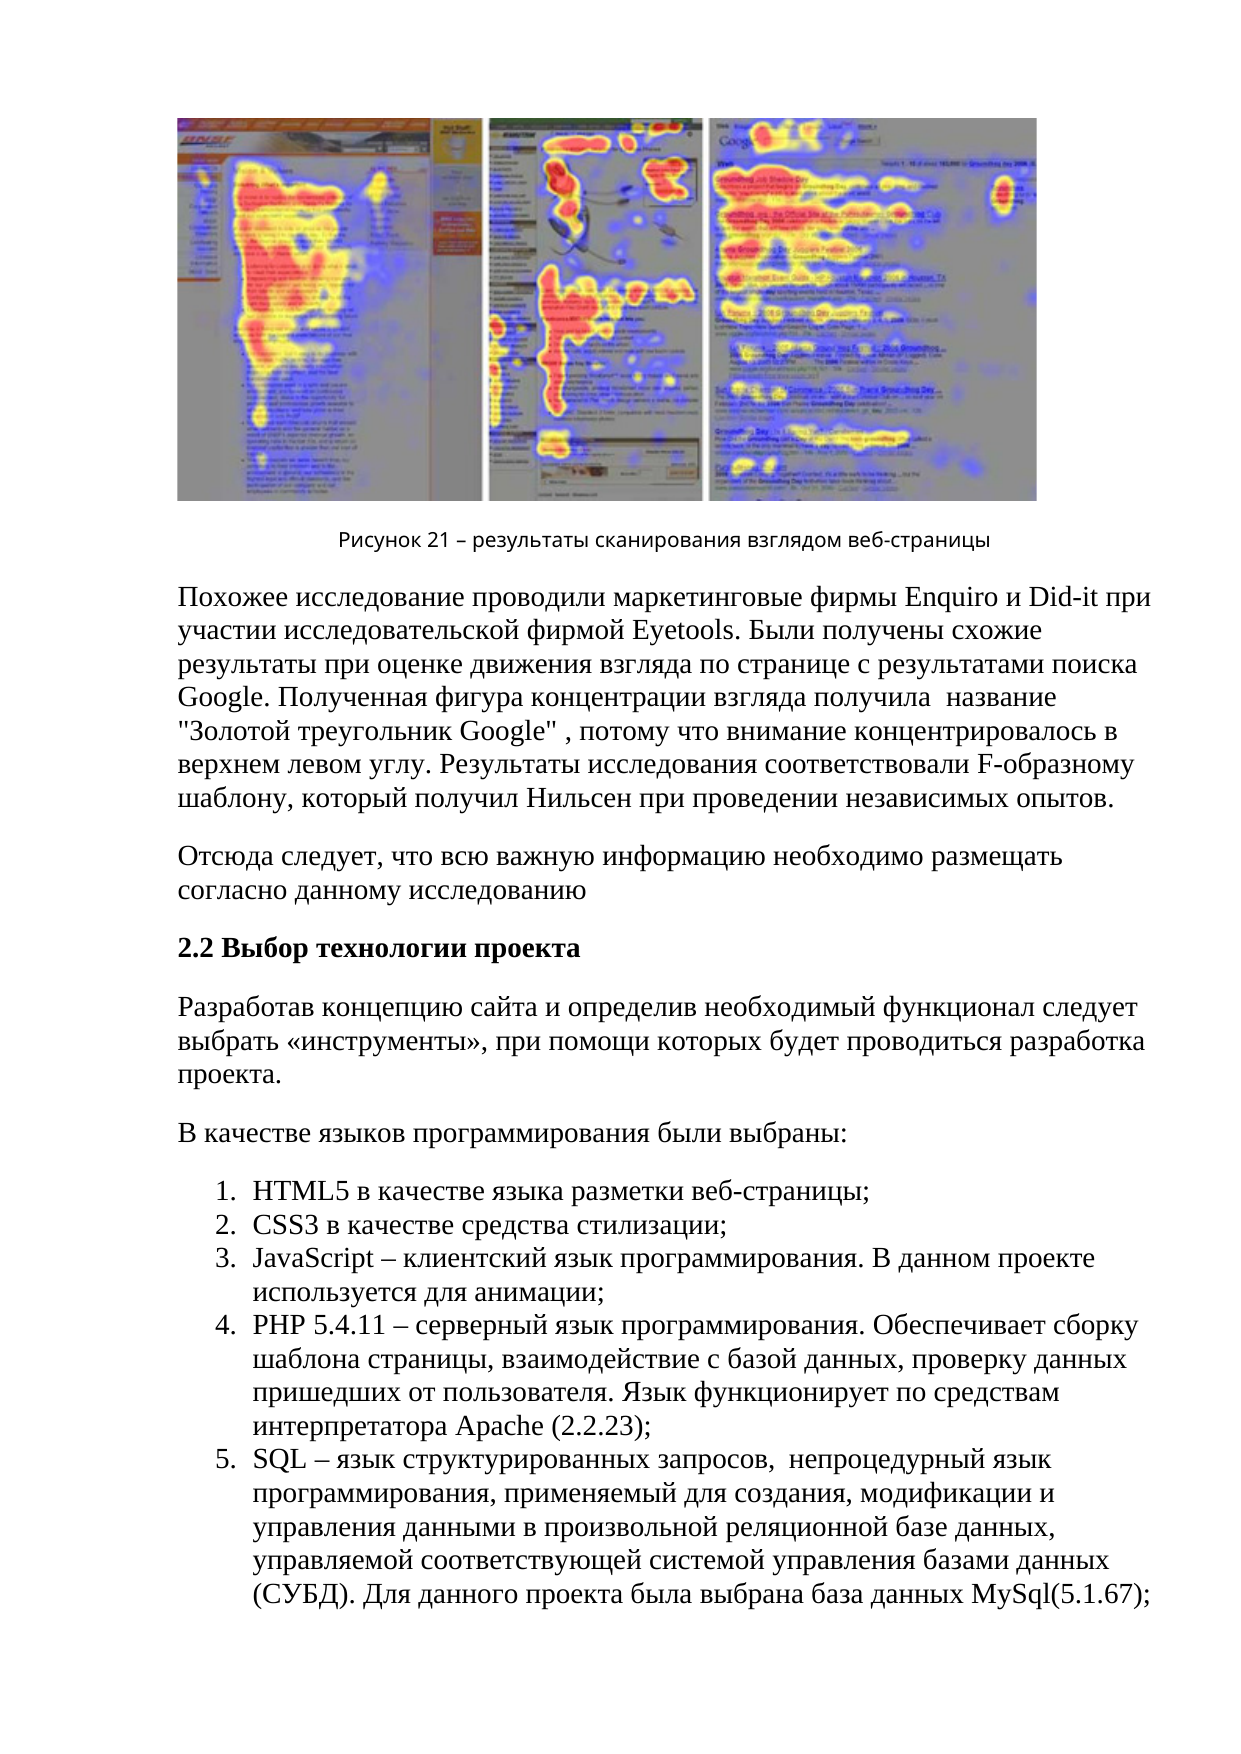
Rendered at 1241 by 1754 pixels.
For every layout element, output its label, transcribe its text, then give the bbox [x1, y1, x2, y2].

text Отсюда следует, что всю важную информацию необходимо размещать согласно данному исследованию [177, 838, 1152, 906]
list HTML5 в качестве языка разметки веб-страницы; [215, 1173, 1152, 1207]
list SQL – язык структурированных запросов, непроцедурный язык программирования, применяемый для создания, модификации и управления данными в произвольной реляционной базе данных, управляемой соответствующей системой управления базами данных (СУБД). Для данного проекта была выбрана база данных MySql(5.1.67); [215, 1442, 1152, 1609]
list JavaScript – клиентский язык программирования. В данном проекте используется для анимации; [215, 1240, 1152, 1307]
text В качестве языков программирования были выбраны: [177, 1115, 1152, 1148]
list CSS3 в качестве средства стилизации; [215, 1207, 1152, 1240]
text 2.2 Выбор технологии проекта [177, 931, 1152, 964]
picture [177, 118, 1037, 501]
list PHP 5.4.11 – серверный язык программирования. Обеспечивает сборку шаблона страницы, взаимодействие с базой данных, проверку данных пришедших от пользователя. Язык функционирует по средствам интерпретатора Apache (2.2.23); [215, 1307, 1152, 1442]
text Похожее исследование проводили маркетинговые фирмы Enquiro и Did-it при участии исследовательской фирмой Eyetools. Были получены схожие результаты при оценке движения взгляда по странице с результатами поиска Google. Полученная фигура концентрации взгляда получила название "Золотой треугольник Google" , потому что внимание концентрировалось в верхнем левом углу. Результаты исследования соответствовали F-образному шаблону, который получил Нильсен при проведении независимых опытов. [177, 579, 1152, 813]
text Рисунок 21 – результаты сканирования взглядом веб-страницы [177, 525, 1152, 554]
text Разработав концепцию сайта и определив необходимый функционал следует выбрать «инструменты», при помощи которых будет проводиться разработка проекта. [177, 989, 1152, 1090]
